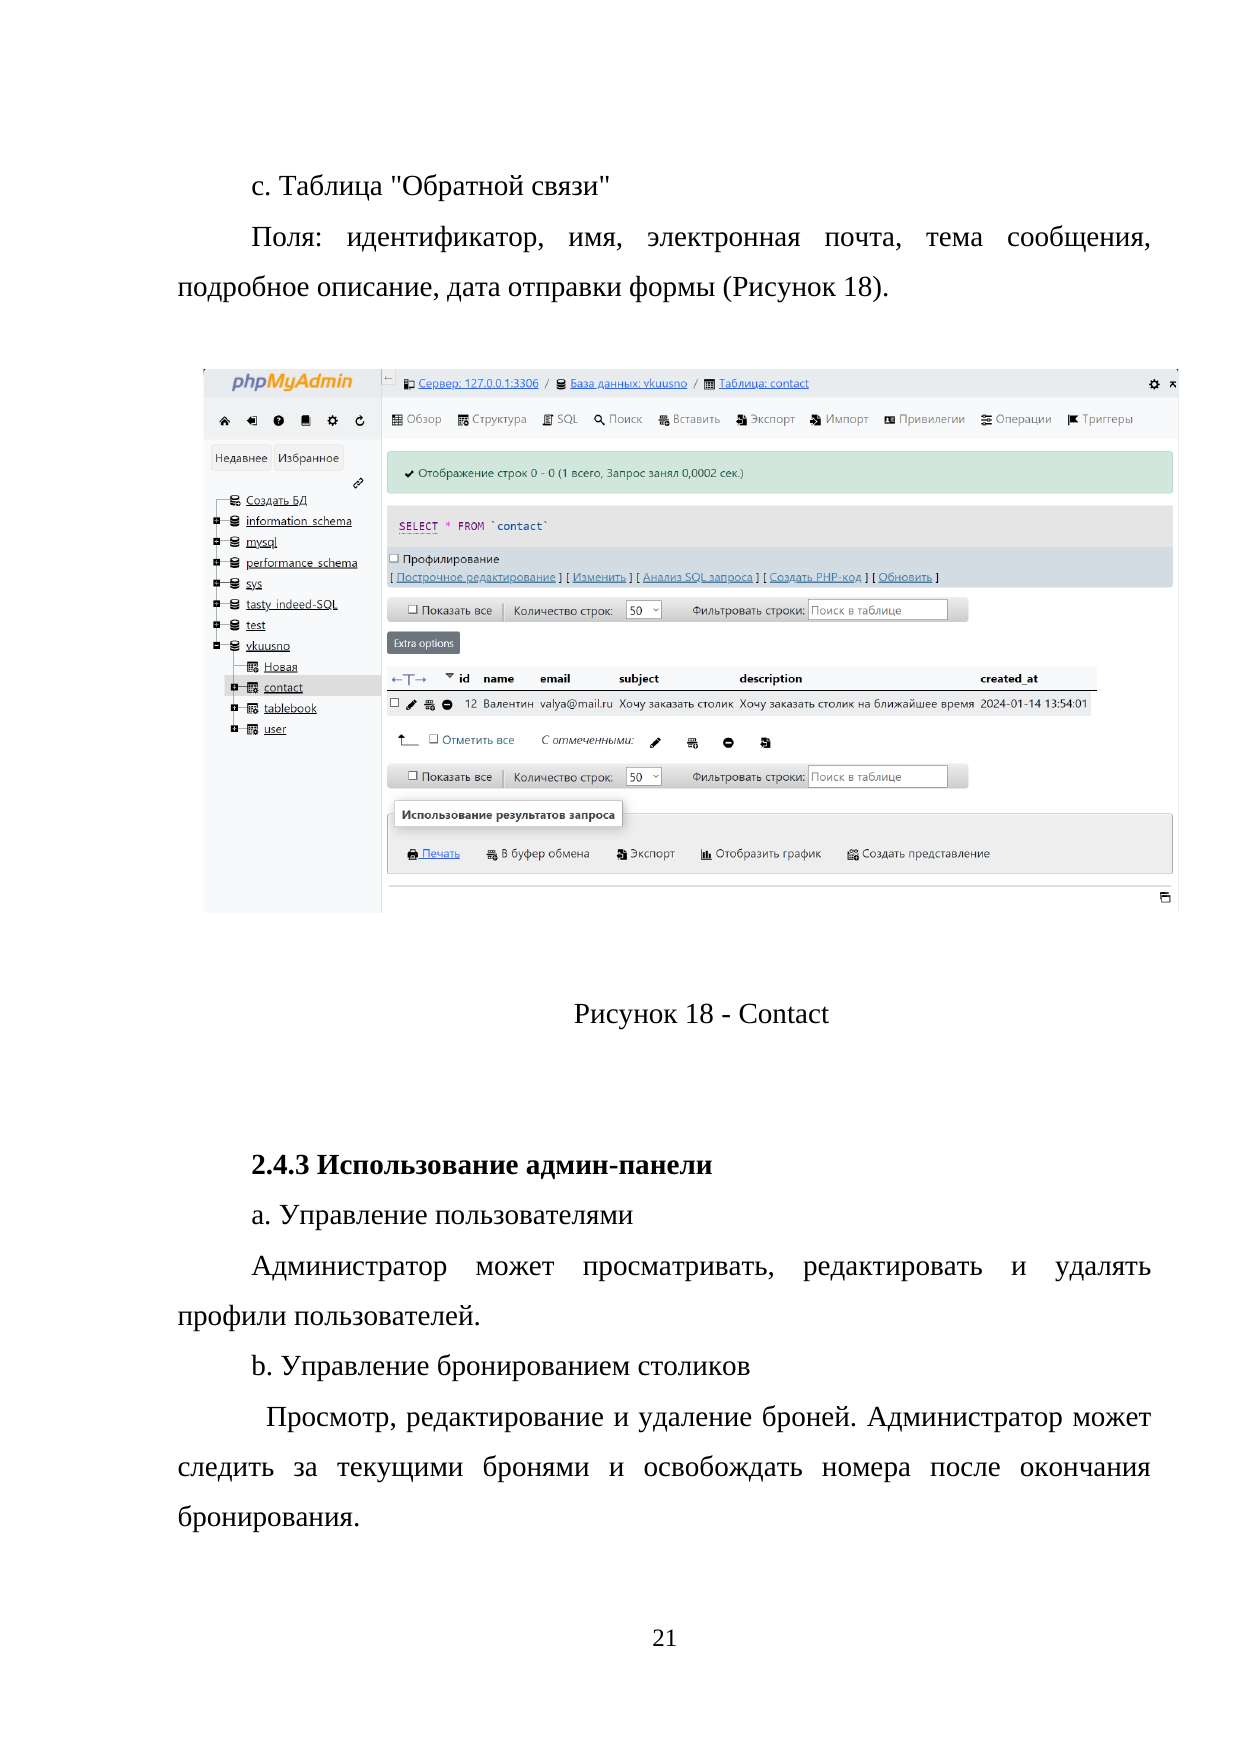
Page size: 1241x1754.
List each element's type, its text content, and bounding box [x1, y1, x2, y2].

picture [203, 369, 1179, 913]
subtitle 2.4.3 Использование админ-панели [177, 1147, 1152, 1181]
text b. Управление бронированием столиков [177, 1348, 1152, 1382]
text Рисунок 18 - Contact [177, 996, 1152, 1030]
text a. Управление пользователями [177, 1197, 1152, 1231]
text Просмотр, редактирование и удаление броней. Администратор может следить за текущими бронями и освобождать номера после окончания бронирования. [177, 1399, 1152, 1533]
text c. Таблица "Обратной связи" [177, 168, 1152, 202]
text Администратор может просматривать, редактировать и удалять профили пользователей. [177, 1248, 1152, 1332]
text Поля: идентификатор, имя, электронная почта, тема сообщения, подробное описание, дата отправки формы (Рисунок 18). [177, 219, 1152, 303]
